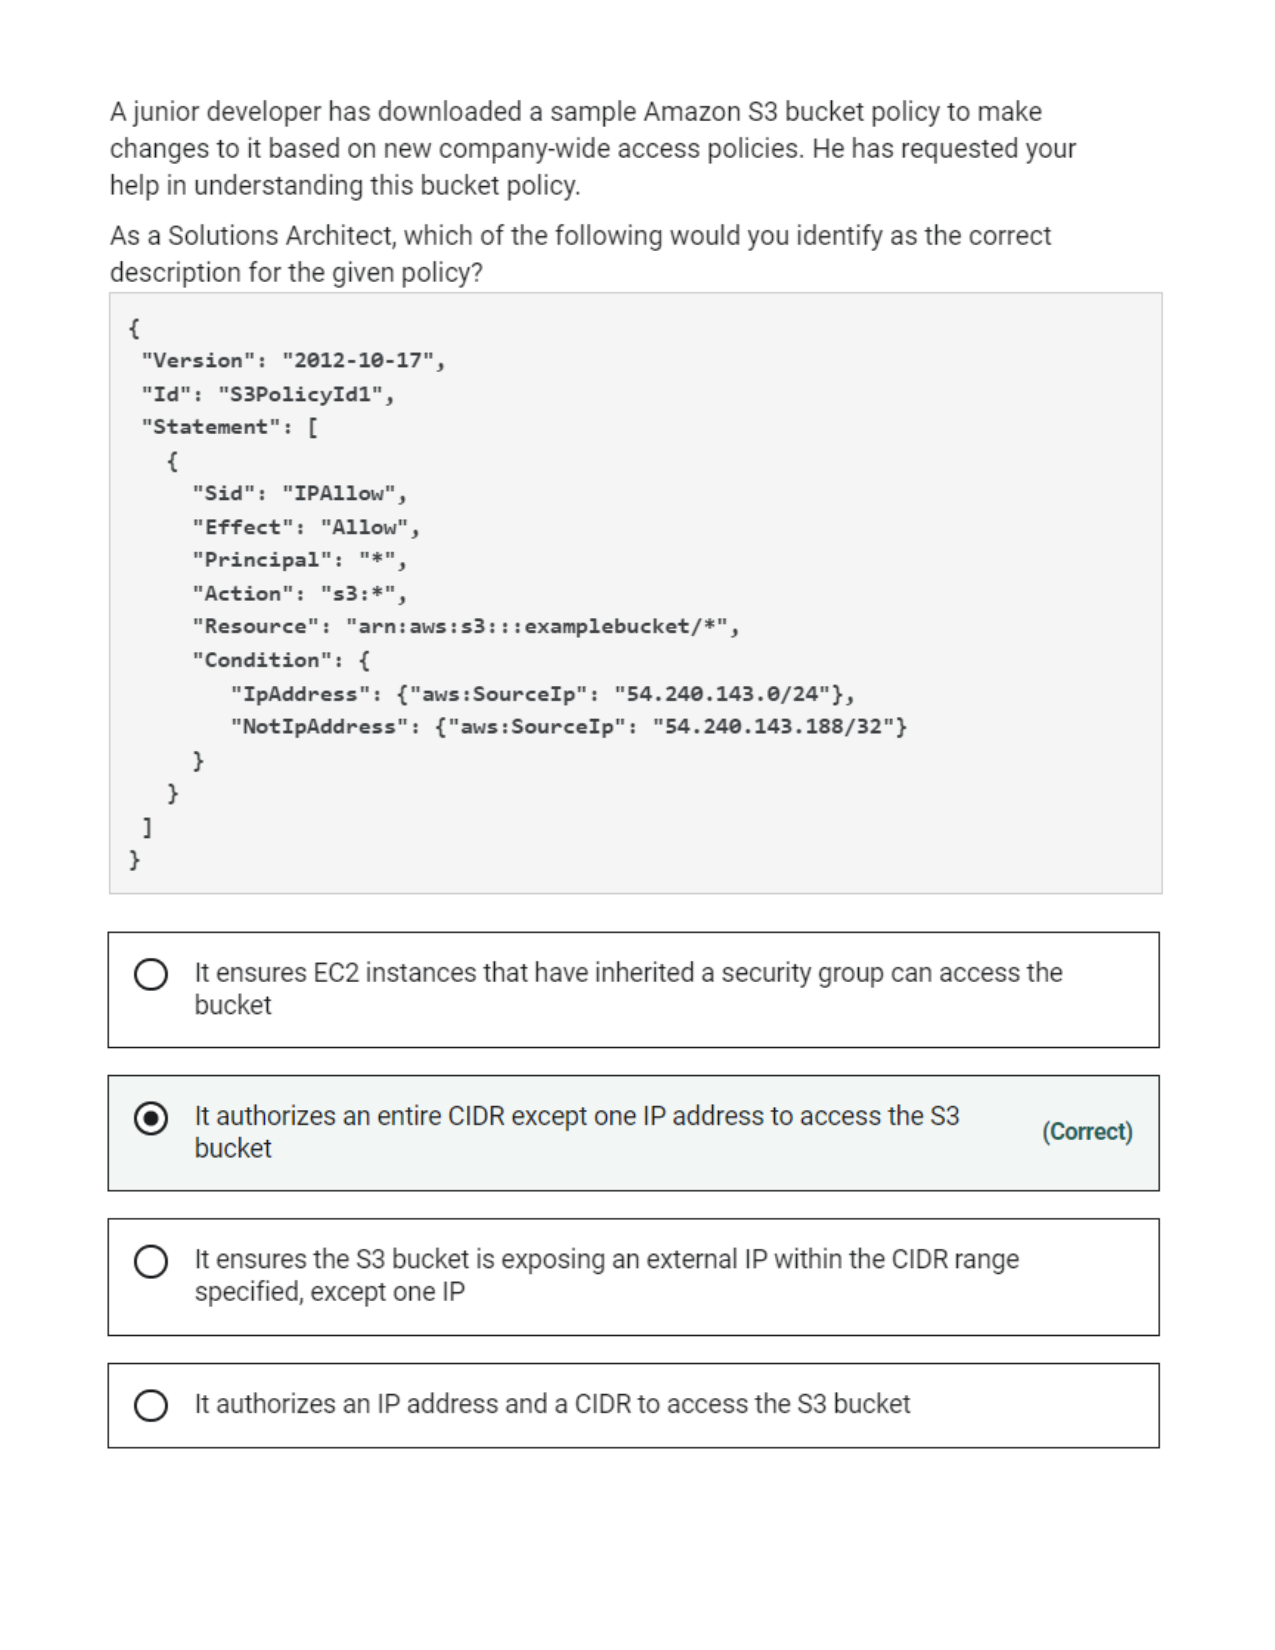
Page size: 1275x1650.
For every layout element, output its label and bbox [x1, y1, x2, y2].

picture [93, 93, 1172, 902]
picture [93, 920, 1172, 1462]
